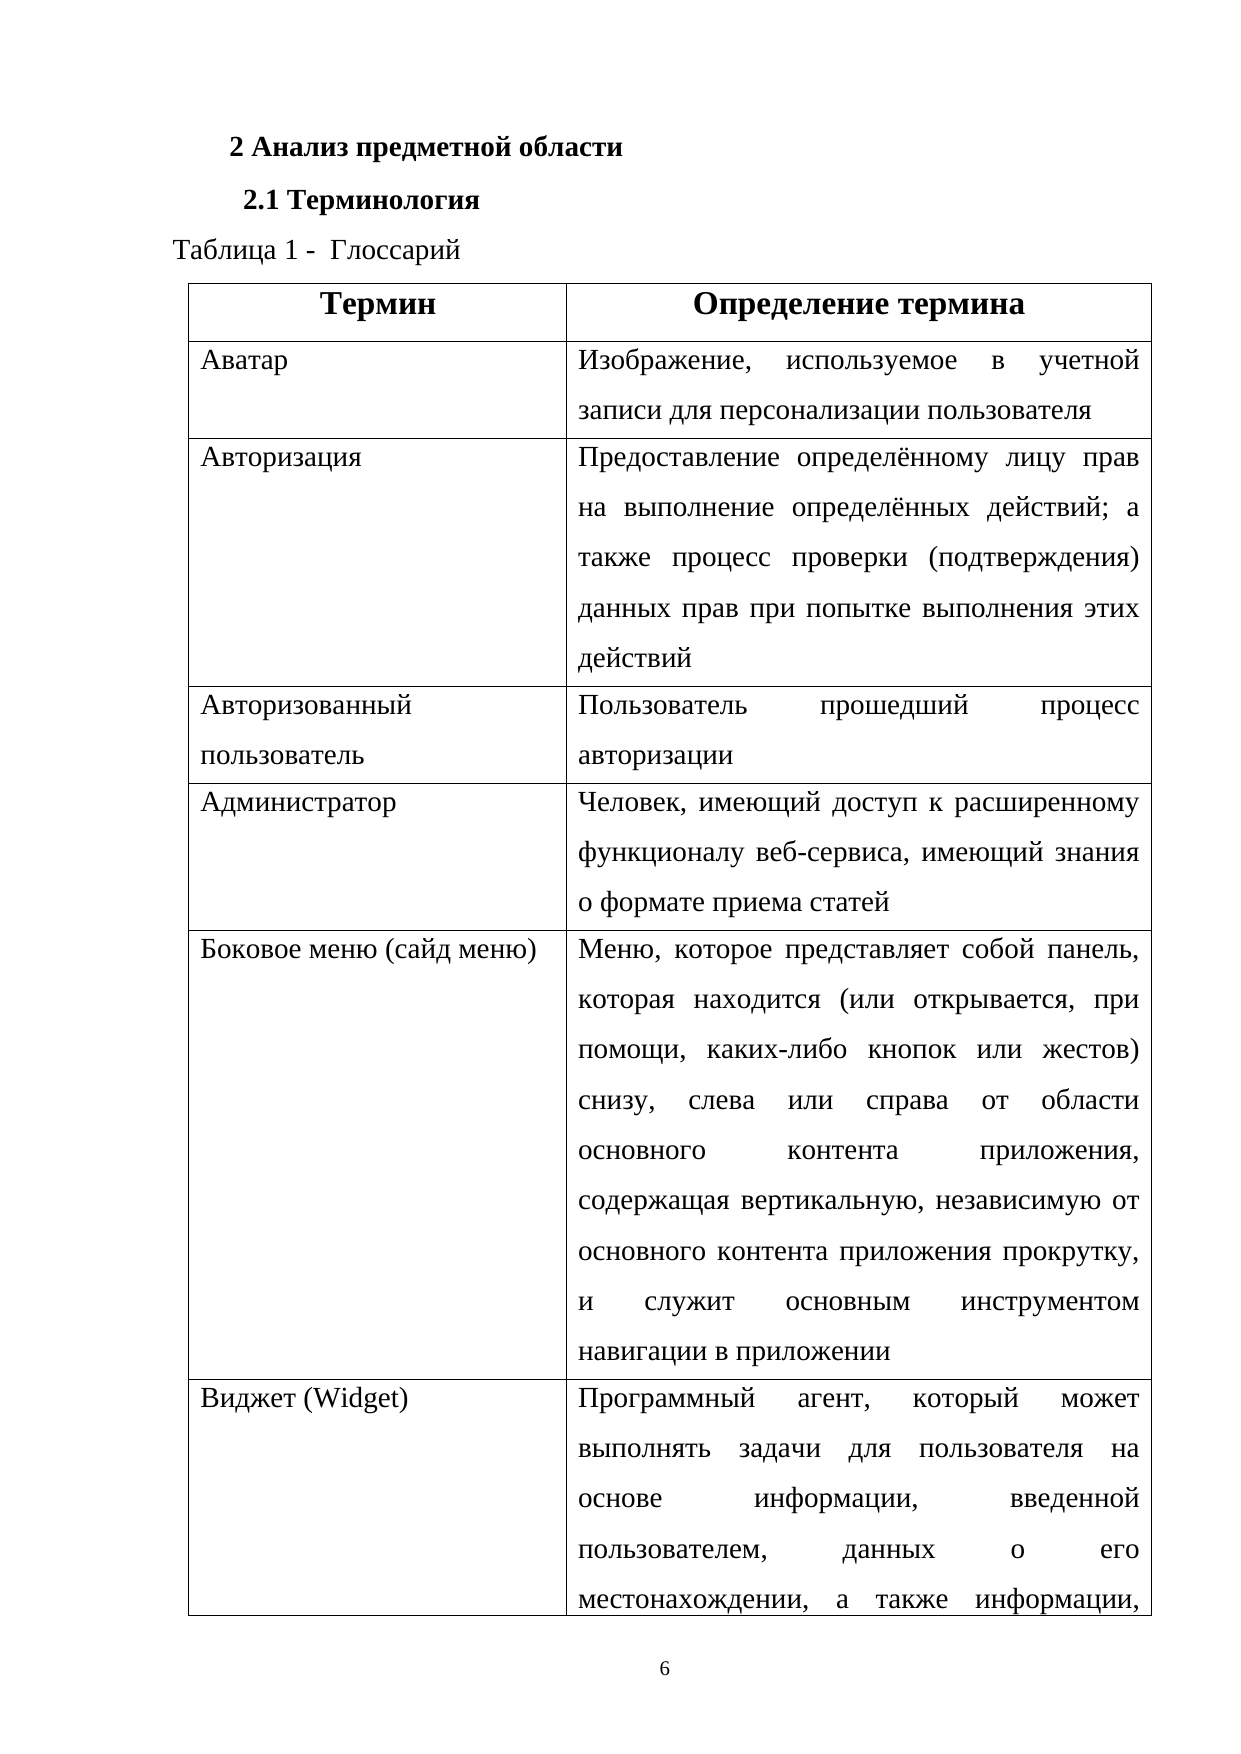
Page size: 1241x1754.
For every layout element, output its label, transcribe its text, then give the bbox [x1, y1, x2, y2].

table_cell Боковое меню (сайд меню) [189, 931, 566, 1379]
text Анализ предметной области [229, 129, 1152, 163]
table_cell Пользователь прошедший процесс авторизации [567, 687, 1151, 783]
text Глоссарий [177, 232, 1152, 266]
table_cell Предоставление определённому лицу прав на выполнение определённых действий; а также процесс проверки (подтверждения) данных прав при попытке выполнения этих действий [567, 439, 1151, 686]
table_cell Виджет (Widget) [189, 1380, 566, 1615]
table_cell Изображение, используемое в учетной записи для персонализации пользователя [567, 342, 1151, 438]
table_cell Авторизованный пользователь [189, 687, 566, 783]
table_header Термин [189, 284, 566, 341]
table_cell Аватар [189, 342, 566, 438]
table_header Определение термина [567, 284, 1151, 341]
table_cell Меню, которое представляет собой панель, которая находится (или открывается, при помощи, каких-либо кнопок или жестов) снизу, слева или справа от области основного контента приложения, содержащая вертикальную, независимую от основного контента приложения прокрутку, и служит основным инструментом навигации в приложении [567, 931, 1151, 1379]
text Терминология [243, 182, 1152, 215]
table_cell Авторизация [189, 439, 566, 686]
table_cell Администратор [189, 784, 566, 930]
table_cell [567, 1380, 1151, 1615]
table_cell Человек, имеющий доступ к расширенному функционалу веб-сервиса, имеющий знания о формате приема статей [567, 784, 1151, 930]
